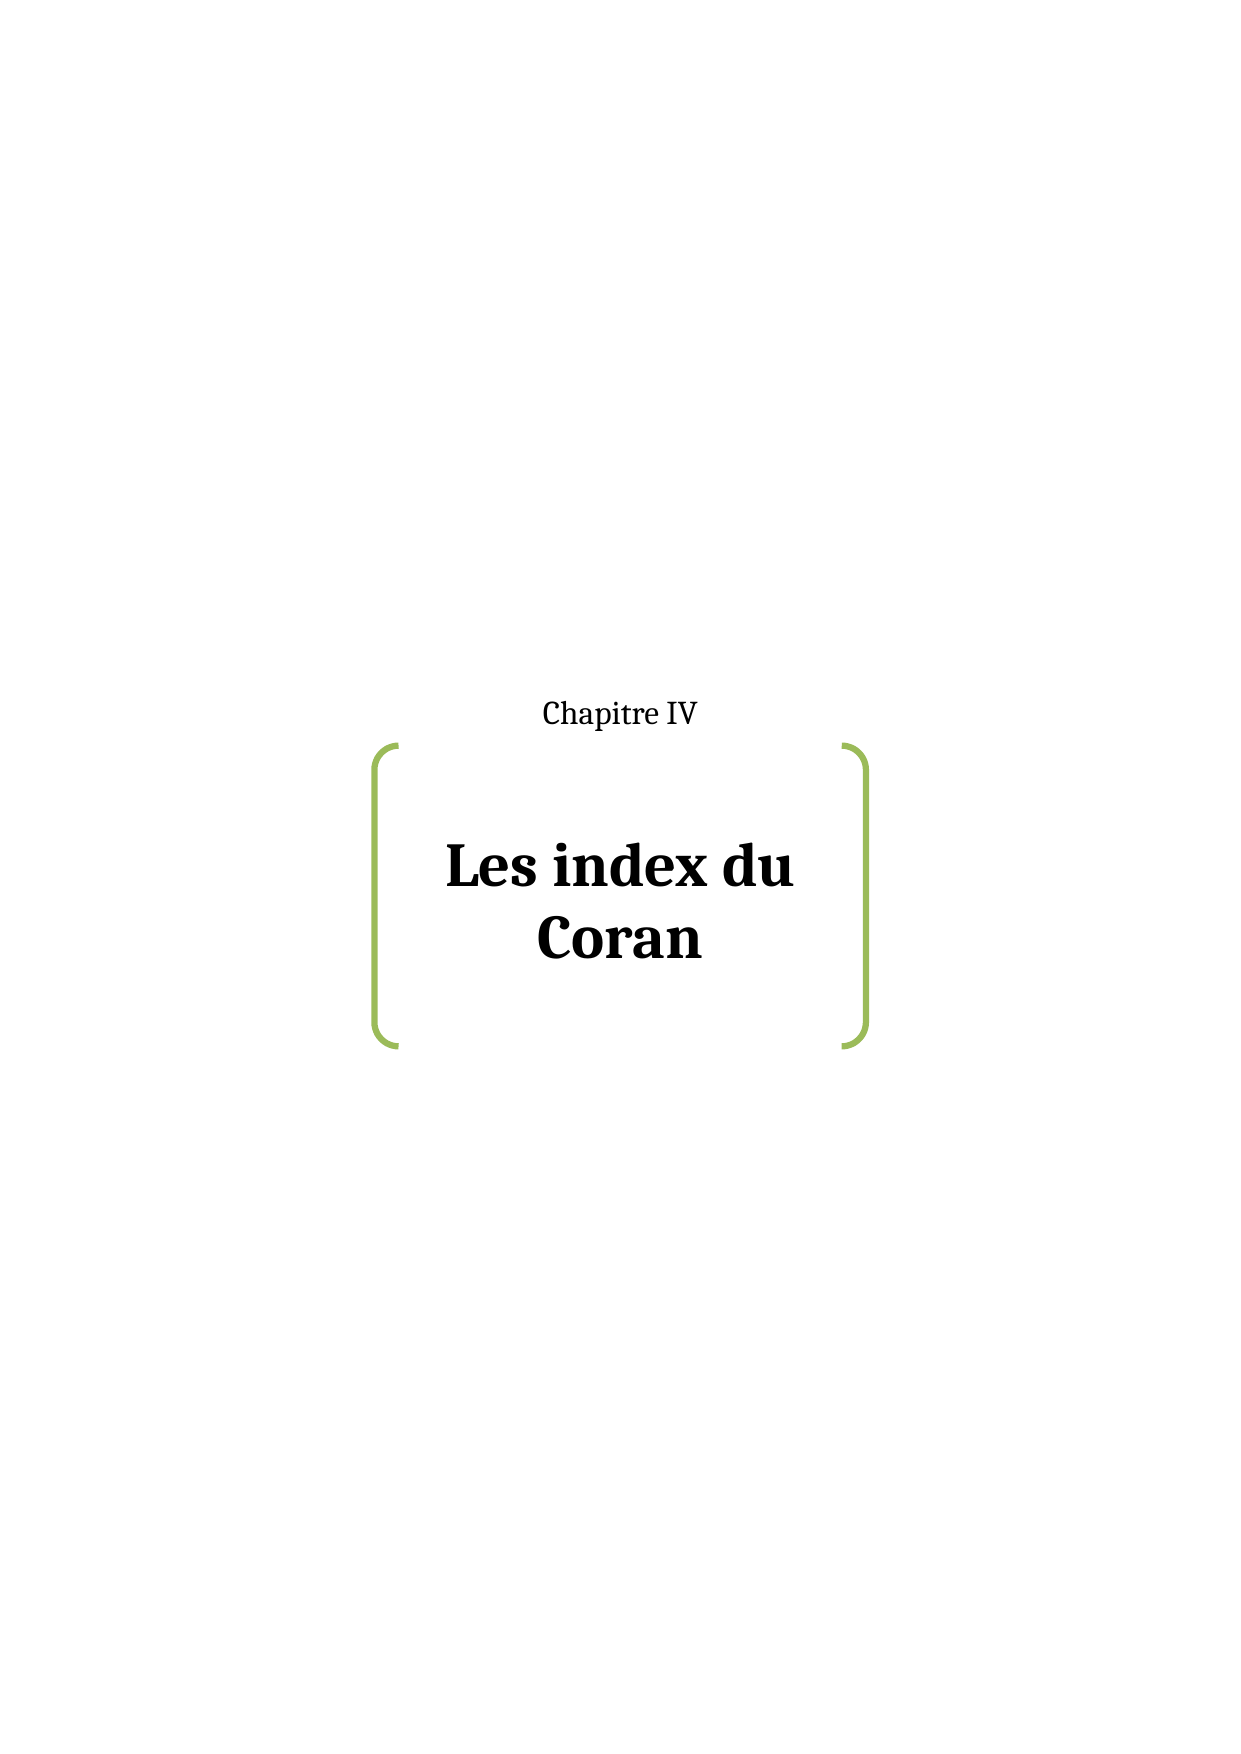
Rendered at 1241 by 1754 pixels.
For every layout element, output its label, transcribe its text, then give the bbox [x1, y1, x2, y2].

subtitle Chapitre IV [148, 695, 1092, 733]
